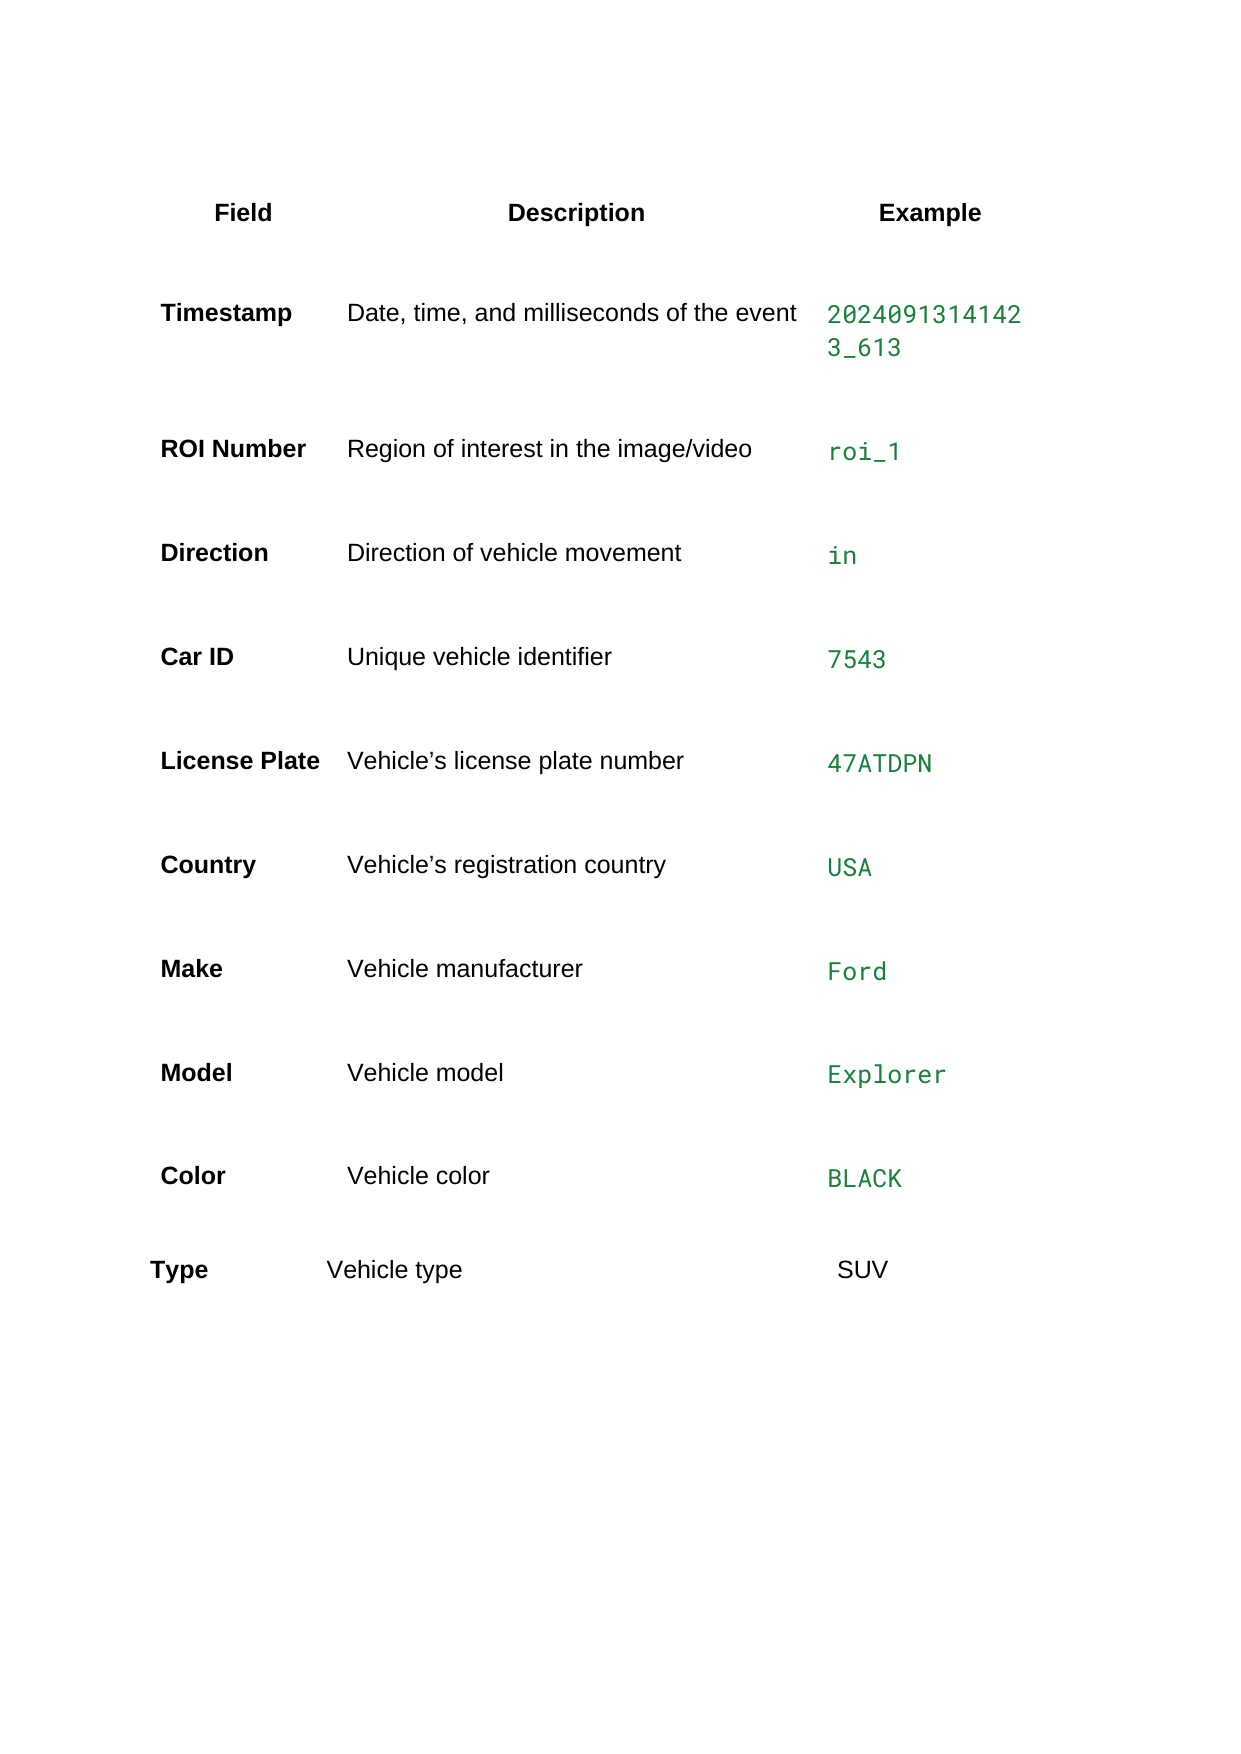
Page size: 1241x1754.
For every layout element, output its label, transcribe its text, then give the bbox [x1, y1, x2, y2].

table_cell Vehicle color [336, 1114, 817, 1217]
table_cell Vehicle’s registration country [336, 802, 817, 906]
table_cell Vehicle model [336, 1010, 817, 1113]
table_cell Country [150, 802, 336, 906]
table_cell Vehicle’s license plate number [336, 698, 817, 802]
table_cell USA [817, 802, 1044, 906]
table_cell Car ID [150, 594, 336, 698]
table_header Example [817, 150, 1044, 249]
table_cell Unique vehicle identifier [336, 594, 817, 698]
table_cell Date, time, and milliseconds of the event [336, 250, 817, 386]
table_cell Color [150, 1114, 336, 1217]
table_cell Make [150, 906, 336, 1009]
table_cell BLACK [817, 1114, 1044, 1217]
table_cell Ford [817, 906, 1044, 1009]
table_cell Explorer [817, 1010, 1044, 1113]
table_header Description [336, 150, 817, 249]
table_cell Direction of vehicle movement [336, 490, 817, 594]
table_cell Vehicle manufacturer [336, 906, 817, 1009]
table_cell Timestamp [150, 250, 336, 386]
table_cell ROI Number [150, 386, 336, 490]
table_cell License Plate [150, 698, 336, 802]
table_cell Region of interest in the image/video [336, 386, 817, 490]
table_cell 47ATDPN [817, 698, 1044, 802]
table_cell in [817, 490, 1044, 594]
table_cell Model [150, 1010, 336, 1113]
subtitle Type Vehicle type SUV [150, 1255, 1090, 1283]
table_header Field [150, 150, 336, 249]
table_cell roi_1 [817, 386, 1044, 490]
table_cell 7543 [817, 594, 1044, 698]
table_cell 20240913141423_613 [817, 250, 1044, 386]
table_cell Direction [150, 490, 336, 594]
